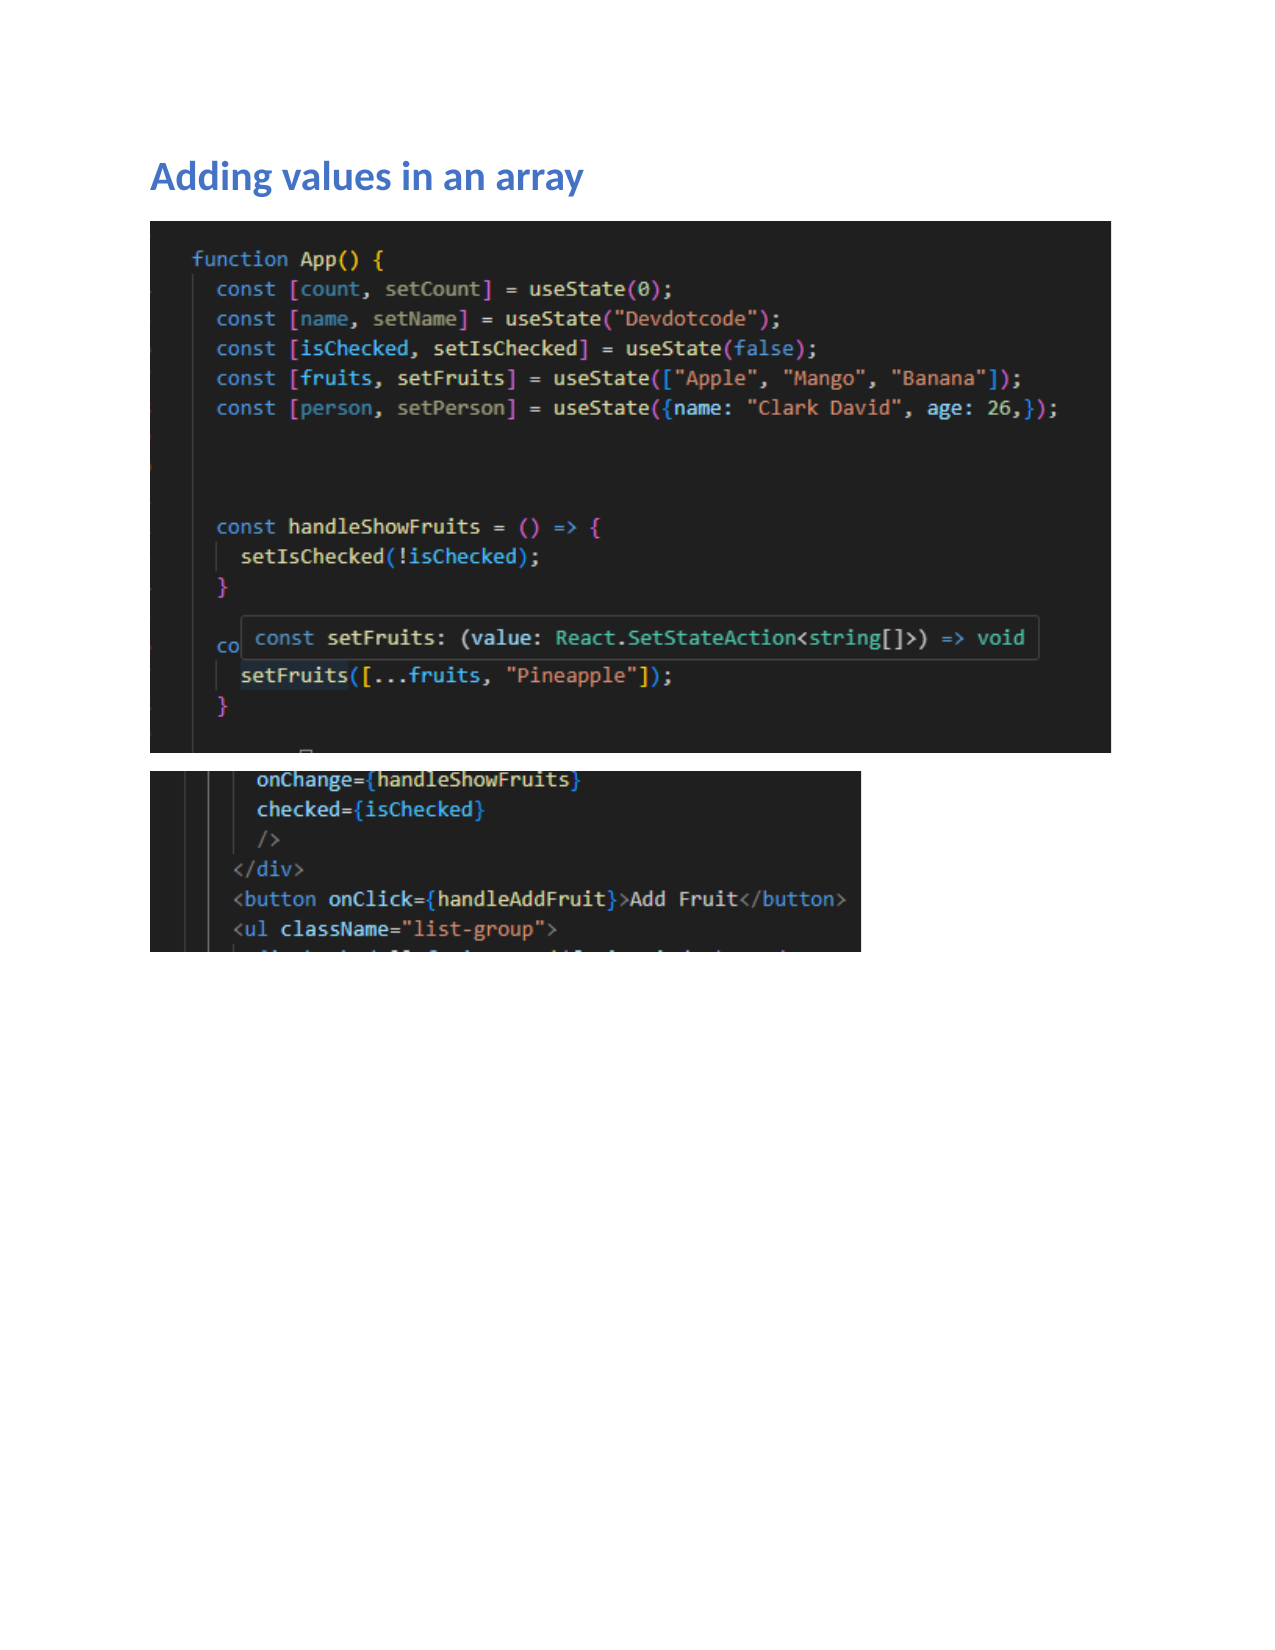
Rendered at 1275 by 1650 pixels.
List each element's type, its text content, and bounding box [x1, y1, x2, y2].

text Adding values in an array [150, 150, 1125, 201]
picture [150, 771, 862, 952]
picture [150, 221, 1112, 753]
